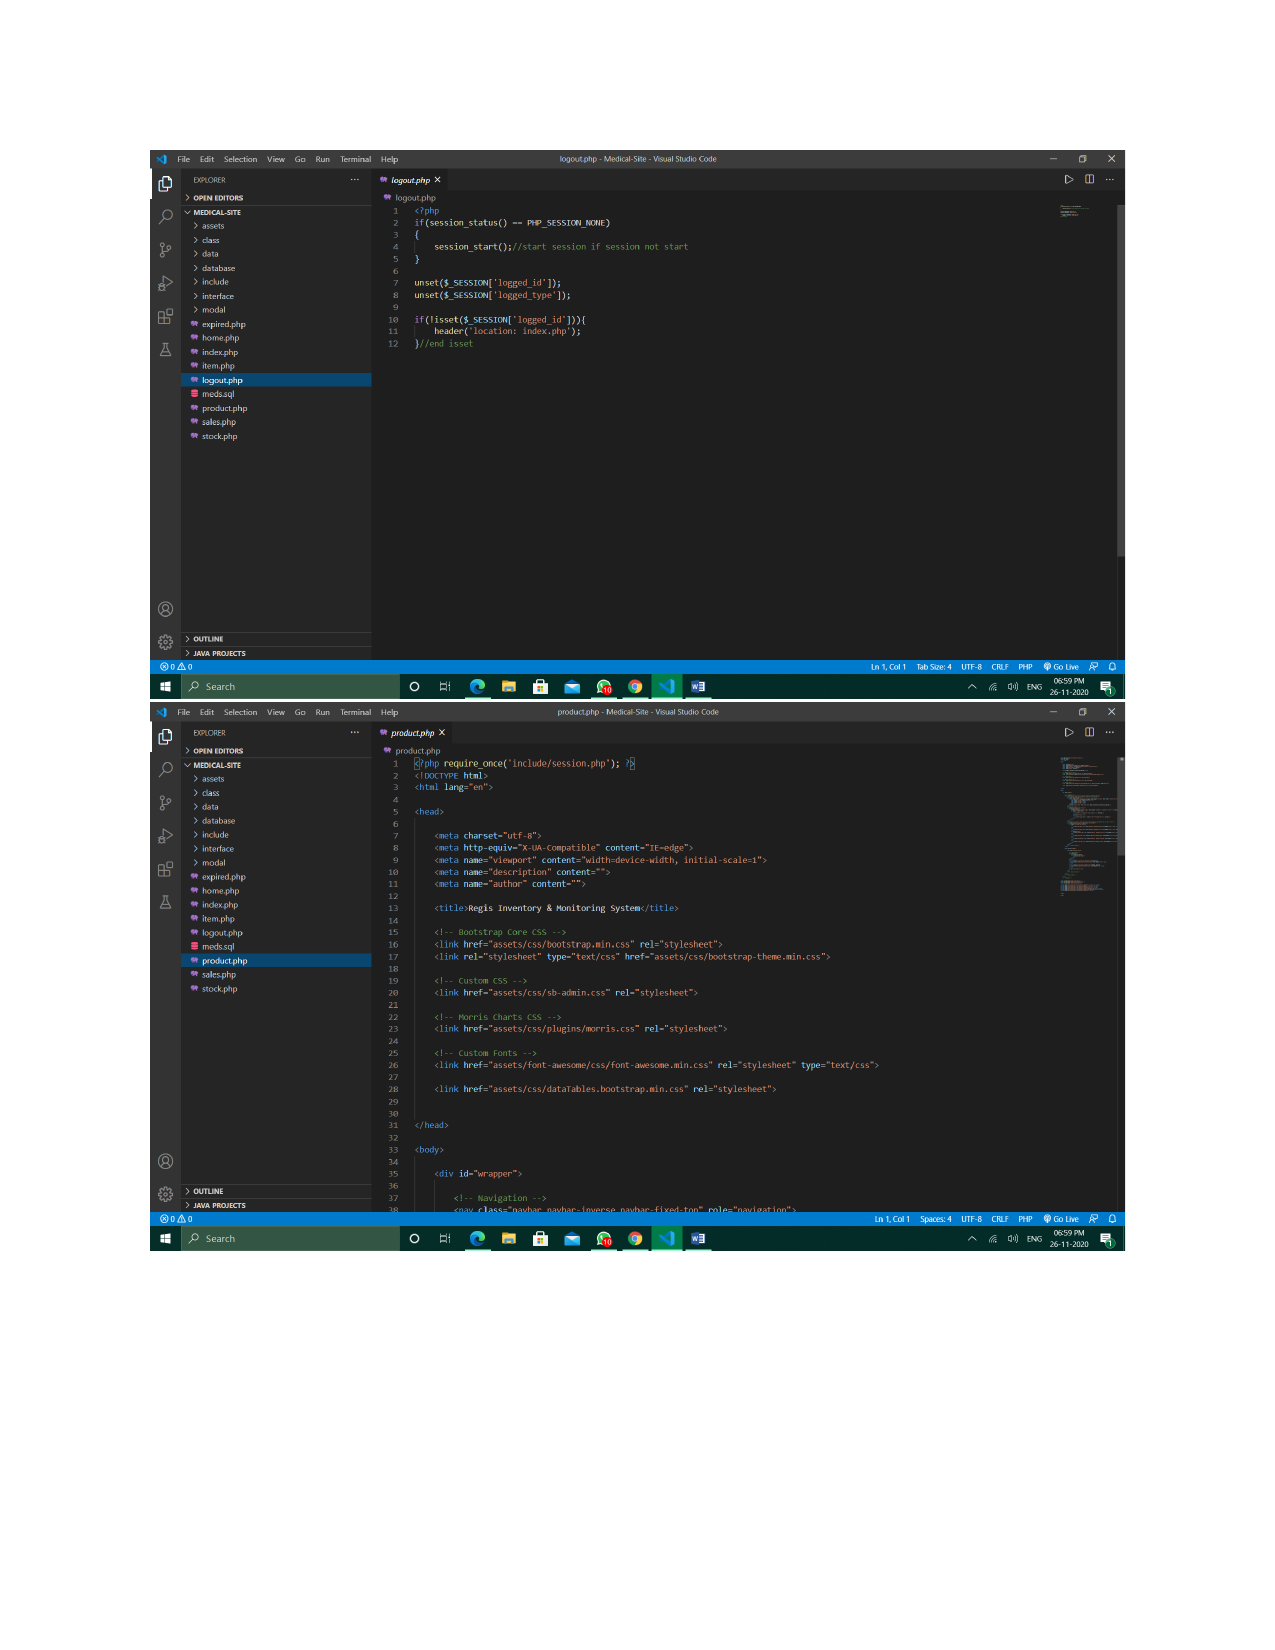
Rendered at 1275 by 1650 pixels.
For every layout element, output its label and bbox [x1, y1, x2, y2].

picture [150, 150, 1125, 699]
picture [150, 702, 1125, 1251]
